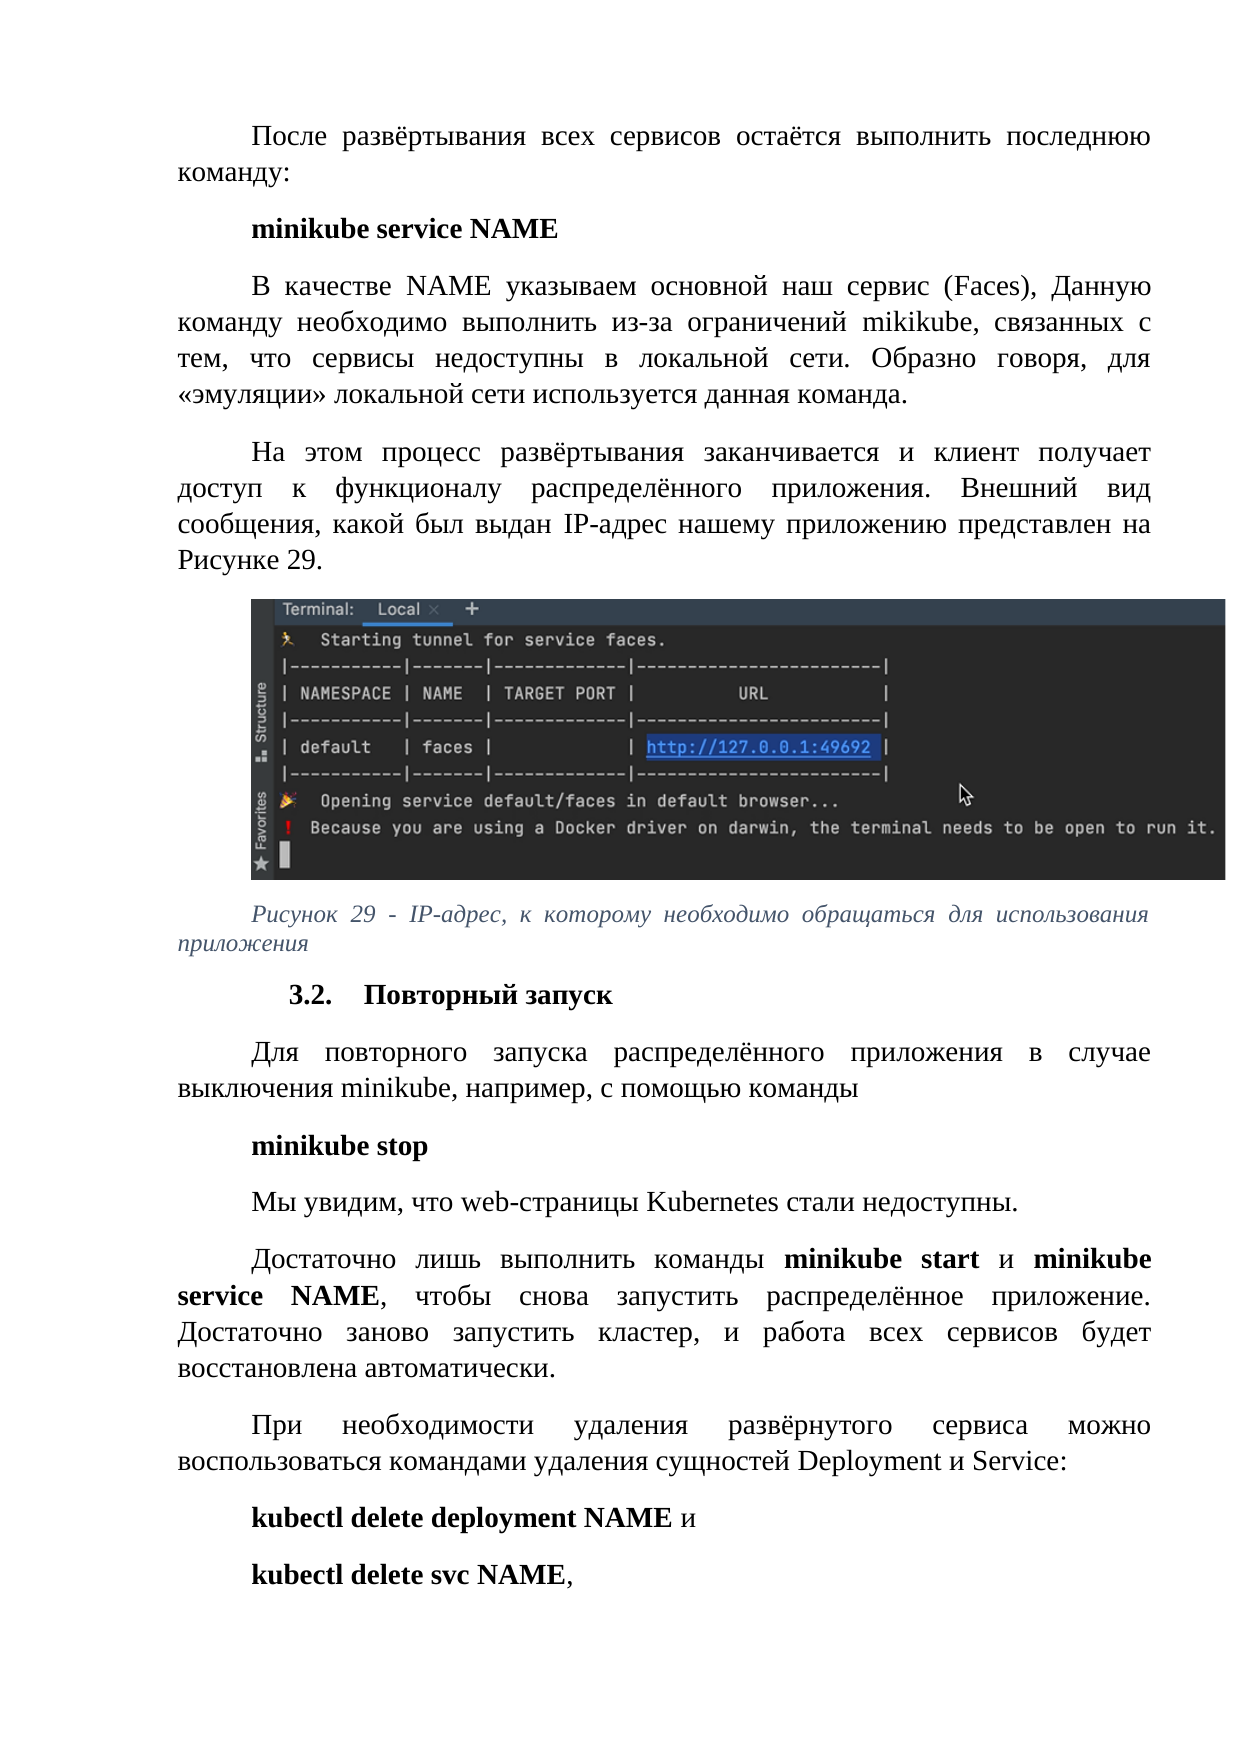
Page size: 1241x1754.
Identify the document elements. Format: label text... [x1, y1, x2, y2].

text kubectl delete deployment NAME и [177, 1500, 1152, 1534]
text После развёртывания всех сервисов остаётся выполнить последнюю команду: [177, 118, 1152, 188]
text На этом процесс развёртывания заканчивается и клиент получает доступ к функционалу распределённого приложения. Внешний вид сообщения, какой был выдан IP-адрес нашему приложению представлен на Рисунке 29. [177, 434, 1152, 576]
text minikube stop [177, 1128, 1152, 1161]
text Мы увидим, что web-страницы Kubernetes стали недоступны. [177, 1184, 1152, 1218]
text Рисунок 29 - IP-адрес, к которому необходимо обращаться для использования приложения [177, 899, 1152, 957]
text minikube service NAME [177, 211, 1152, 245]
text Достаточно лишь выполнить команды minikube start и minikube service NAME, чтобы снова запустить распределённое приложение. Достаточно заново запустить кластер, и работа всех сервисов будет восстановлена автоматически. [177, 1242, 1152, 1383]
text Для повторного запуска распределённого приложения в случае выключения minikube, например, с помощью команды [177, 1034, 1152, 1104]
text kubectl delete svc NAME, [177, 1557, 1152, 1591]
picture [251, 599, 1226, 880]
subtitle Повторный запуск [288, 977, 1152, 1011]
text В качестве NAME указываем основной наш сервис (Faces), Данную команду необходимо выполнить из-за ограничений mikikube, связанных с тем, что сервисы недоступны в локальной сети. Образно говоря, для «эмуляции» локальной сети используется данная команда. [177, 268, 1152, 410]
text При необходимости удаления развёрнутого сервиса можно воспользоваться командами удаления сущностей Deployment и Service: [177, 1407, 1152, 1477]
